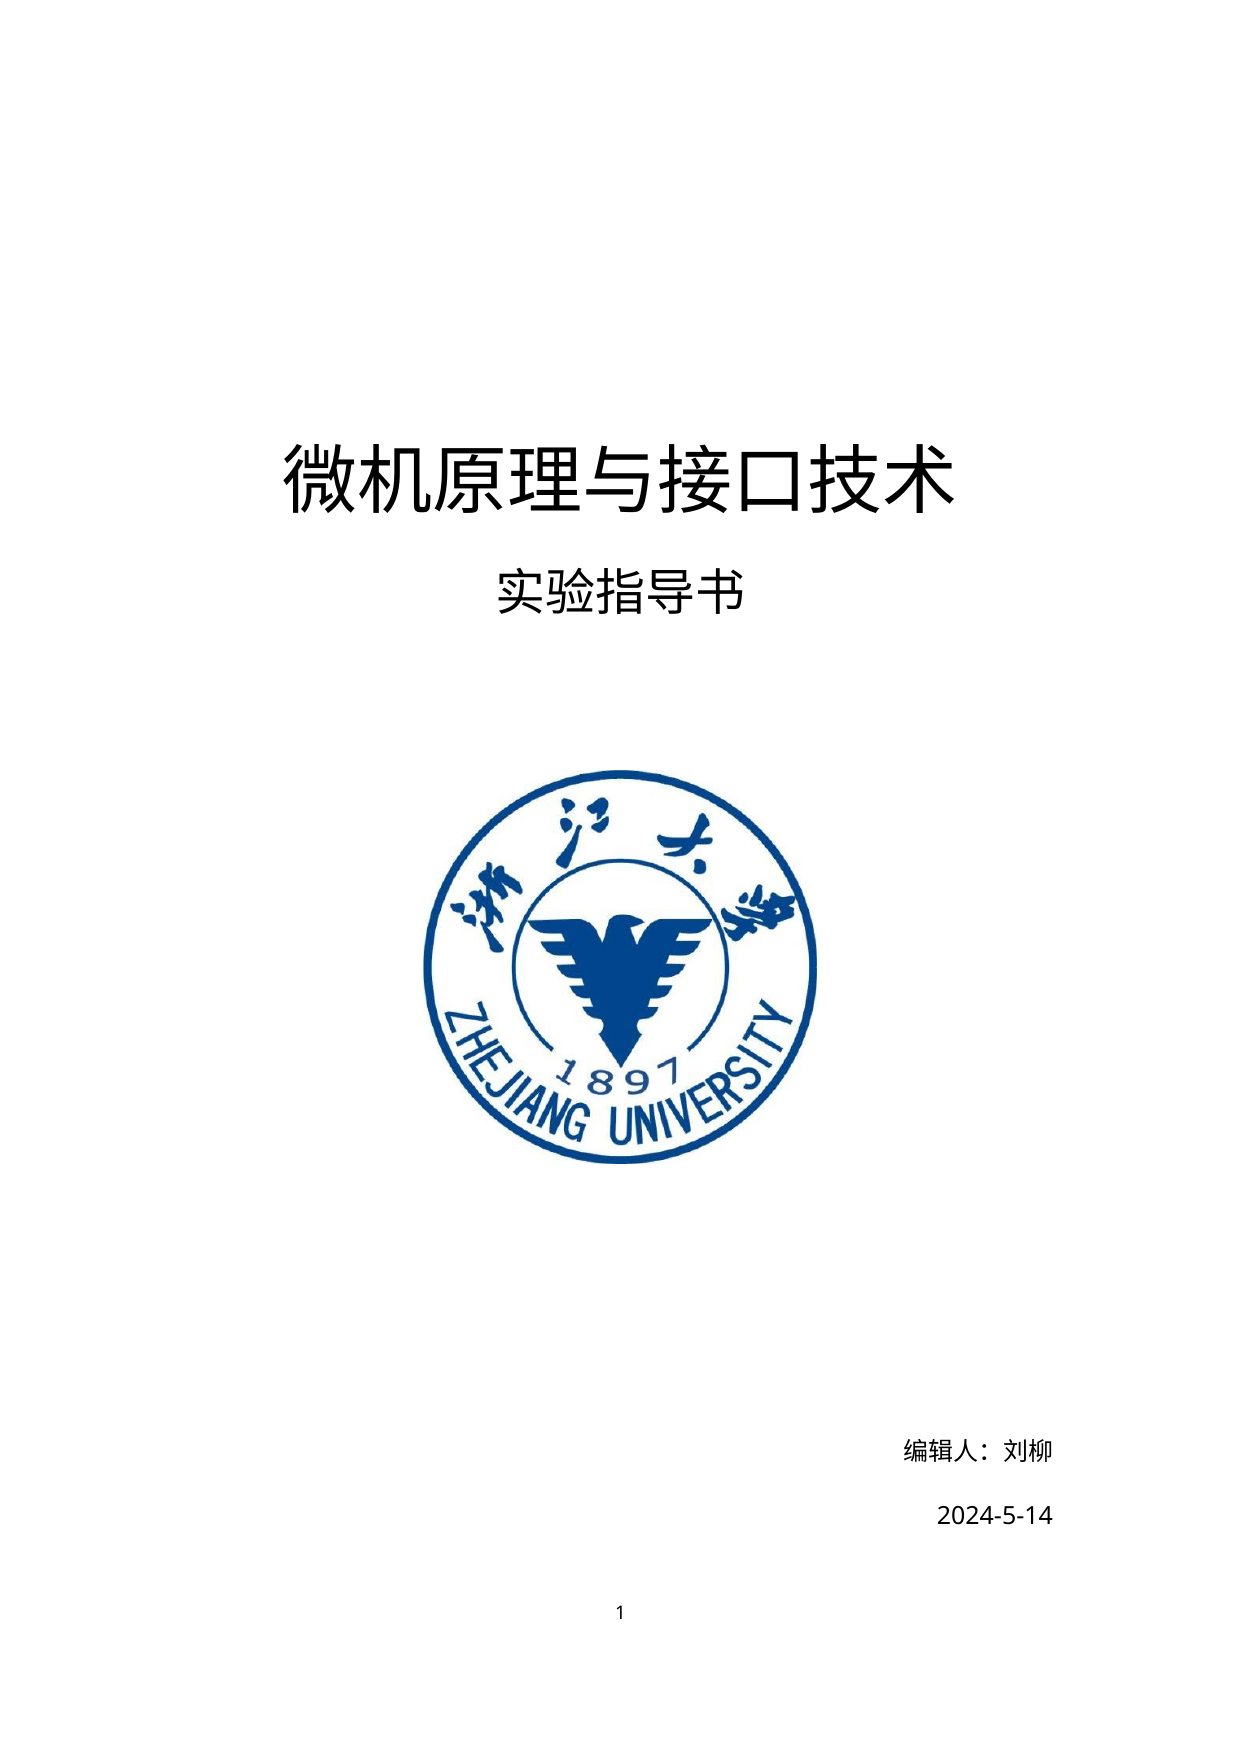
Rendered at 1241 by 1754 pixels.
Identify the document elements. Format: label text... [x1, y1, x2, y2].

text 2024-5-14 [187, 1482, 1053, 1547]
text 微机原理与接口技术 [187, 410, 1053, 540]
text 实验指导书 [187, 540, 1053, 637]
text 编辑人：刘柳 [187, 1417, 1053, 1482]
picture [423, 770, 817, 1164]
